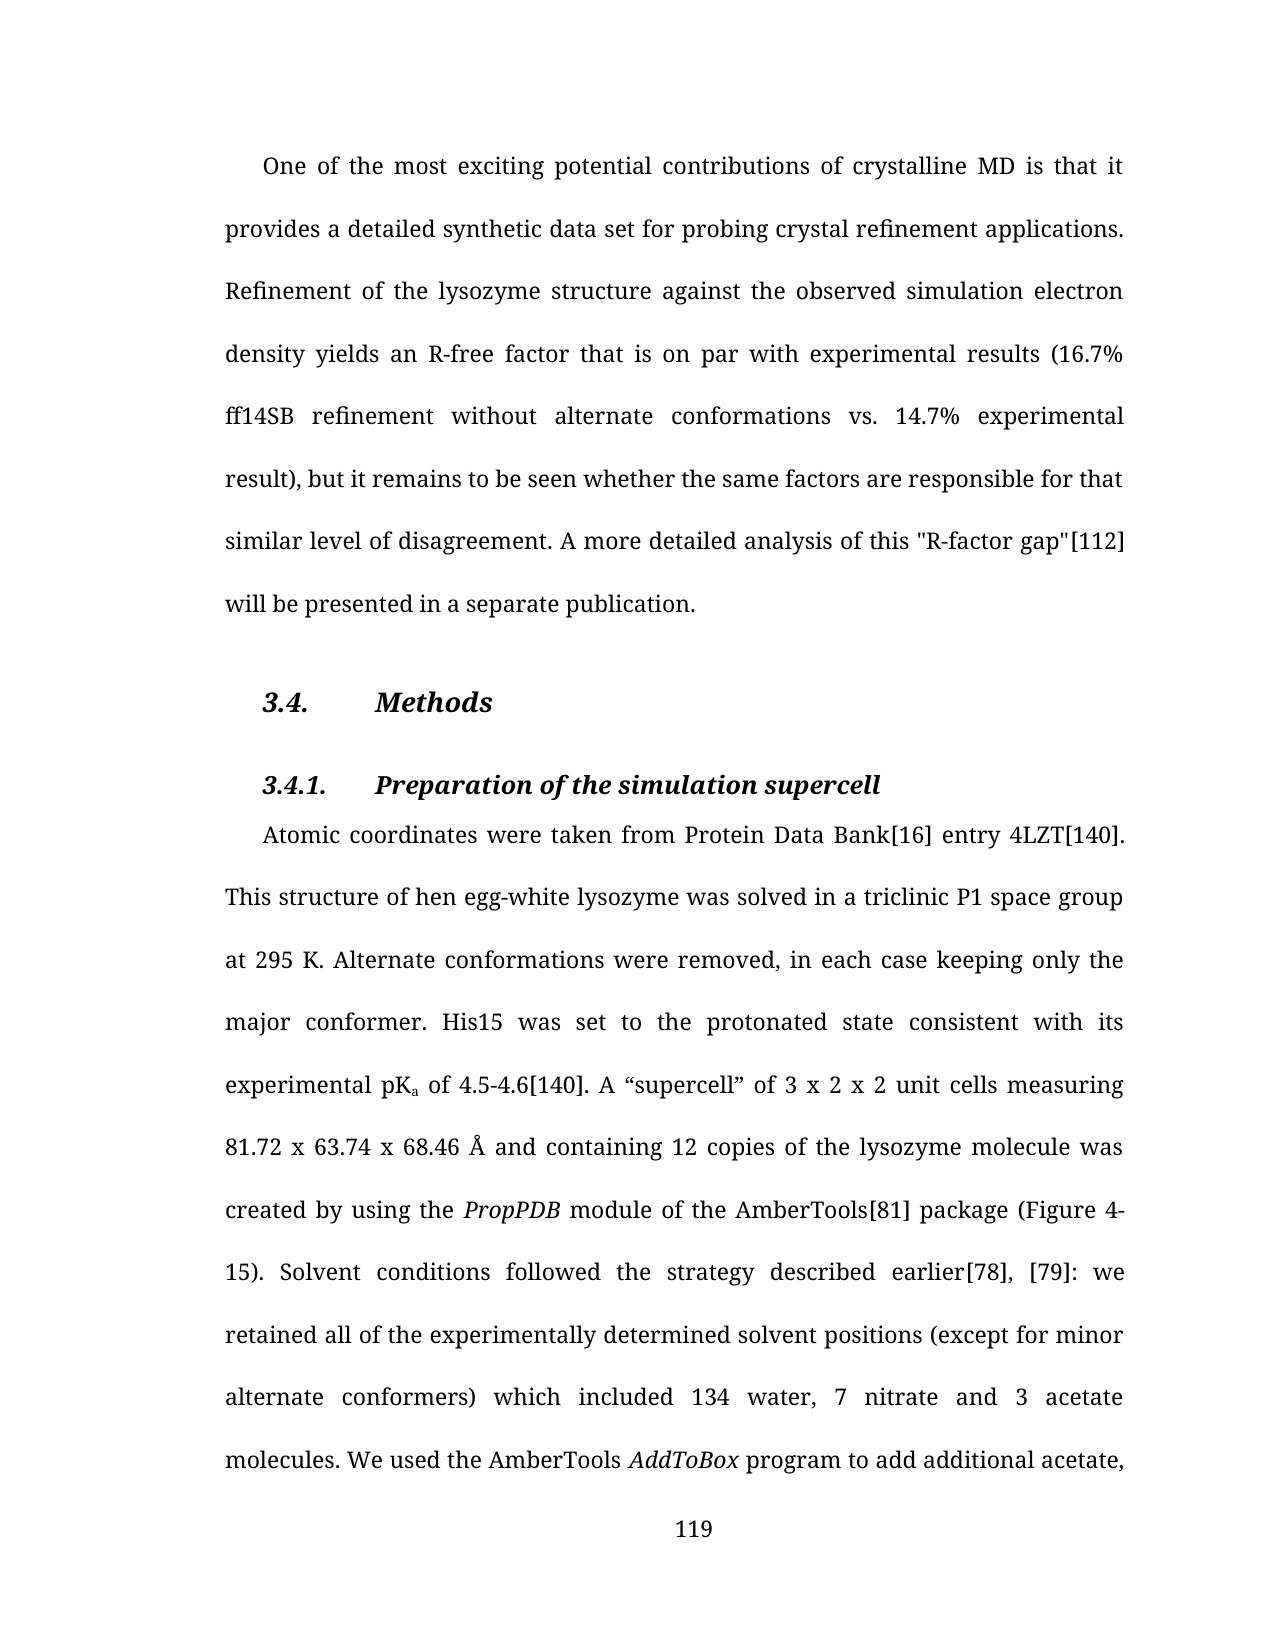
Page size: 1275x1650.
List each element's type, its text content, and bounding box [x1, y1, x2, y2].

text One of the most exciting potential contributions of crystalline MD is that it provides a detailed synthetic data set for probing crystal refinement applications. Refinement of the lysozyme structure against the observed simulation electron density yields an R-free factor that is on par with experimental results (16.7% ff14SB refinement without alternate conformations vs. 14.7% experimental result), but it remains to be seen whether the same factors are responsible for that similar level of disagreement. A more detailed analysis of this "R-factor gap"[112] will be presented in a separate publication. [225, 150, 1125, 619]
subtitle Preparation of the simulation supercell [225, 768, 1125, 802]
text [225, 819, 1125, 1475]
subtitle Methods [225, 683, 1125, 720]
